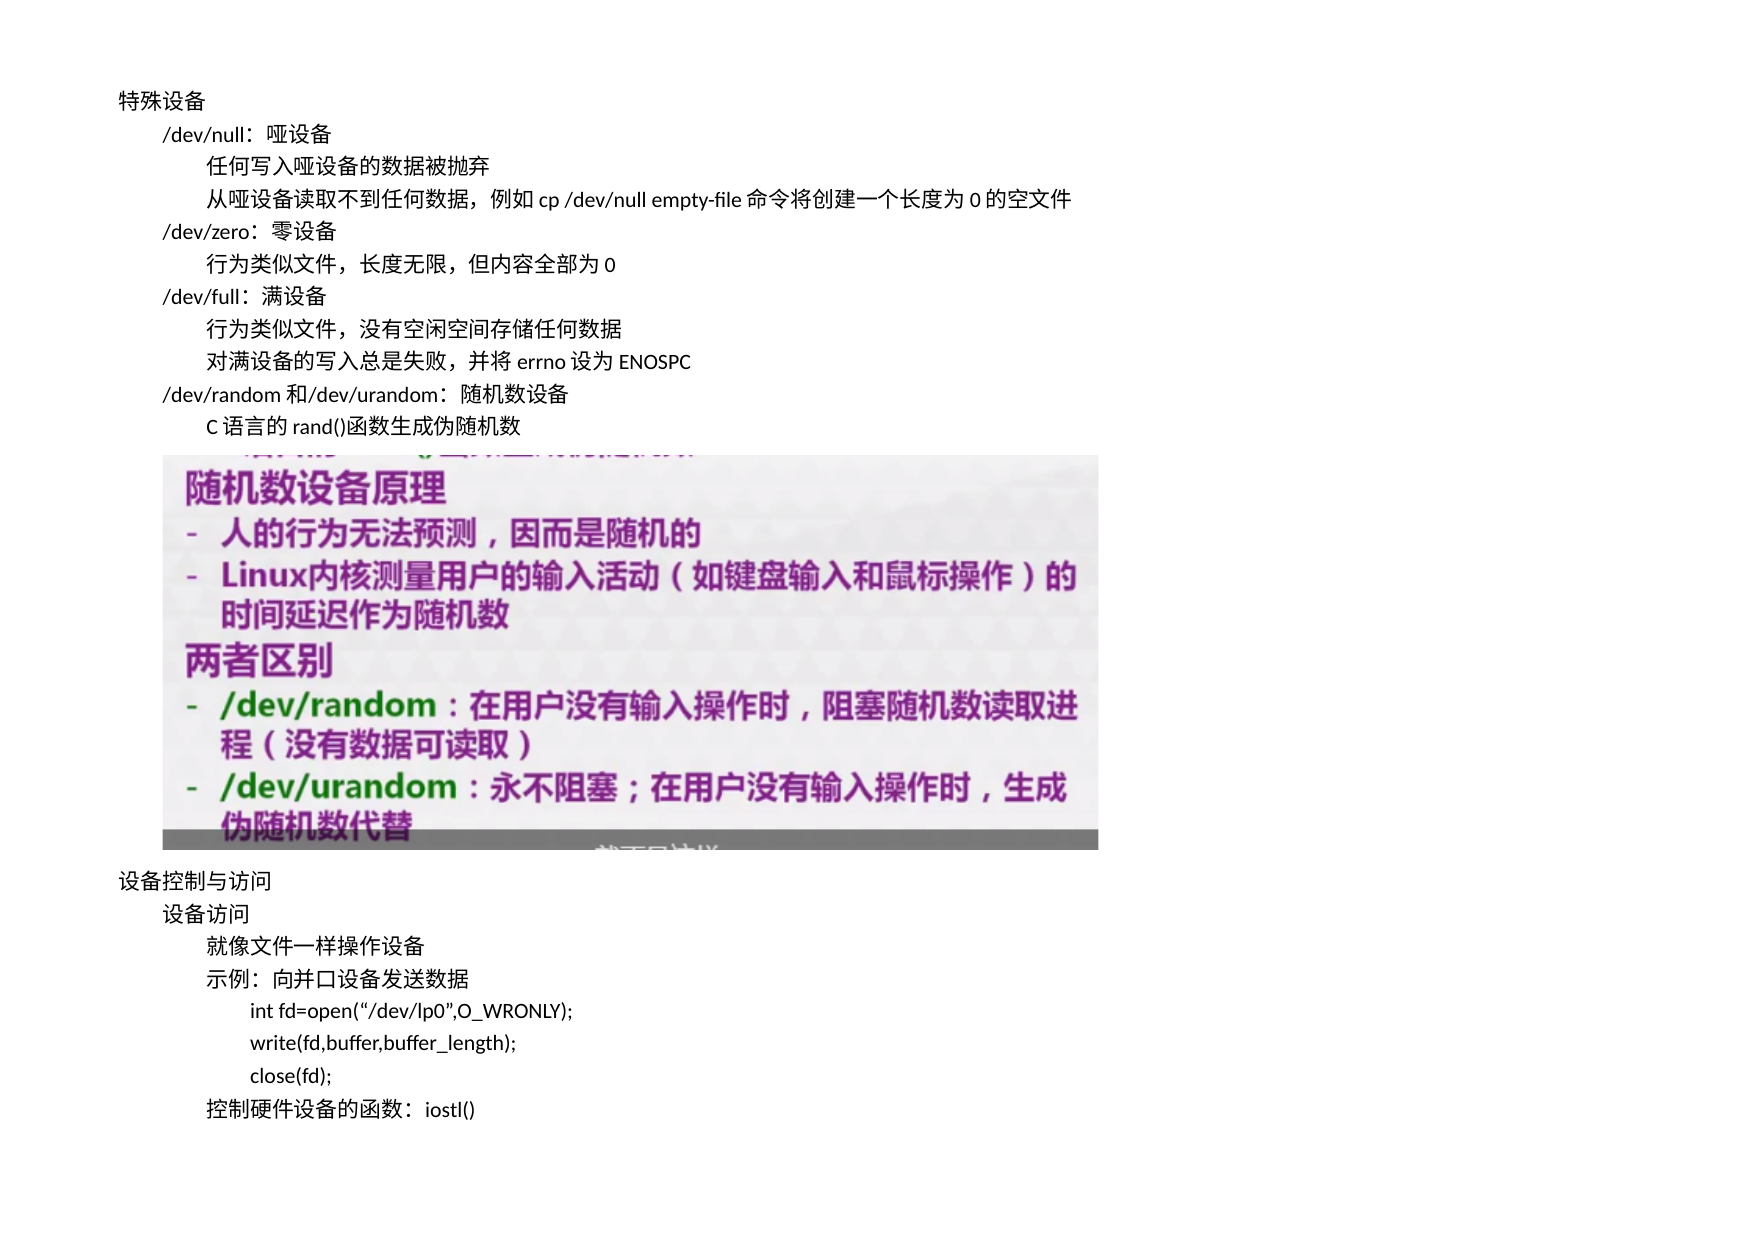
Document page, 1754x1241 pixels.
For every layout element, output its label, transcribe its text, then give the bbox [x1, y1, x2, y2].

text 从哑设备读取不到任何数据，例如cp /dev/null empty-file命令将创建一个长度为0的空文件 [75, 181, 1679, 214]
text /dev/zero：零设备 [75, 214, 1679, 246]
picture [162, 455, 1099, 850]
text 设备访问 [75, 896, 1679, 929]
text /dev/null：哑设备 [75, 116, 1679, 149]
text int fd=open(“/dev/lp0”,O_WRONLY); [75, 994, 1679, 1026]
text 设备控制与访问 [75, 864, 1679, 896]
text 行为类似文件，没有空闲空间存储任何数据 [75, 311, 1679, 344]
text /dev/full：满设备 [75, 279, 1679, 311]
text close(fd); [75, 1059, 1679, 1091]
text 就像文件一样操作设备 [75, 929, 1679, 961]
text C语言的rand()函数生成伪随机数 [75, 409, 1679, 441]
text 行为类似文件，长度无限，但内容全部为0 [75, 246, 1679, 279]
text 控制硬件设备的函数：iostl() [75, 1091, 1679, 1124]
text 任何写入哑设备的数据被抛弃 [75, 149, 1679, 181]
text 对满设备的写入总是失败，并将errno设为ENOSPC [75, 344, 1679, 376]
text 特殊设备 [75, 84, 1679, 116]
text /dev/random 和/dev/urandom：随机数设备 [75, 376, 1679, 409]
text write(fd,buffer,buffer_length); [75, 1026, 1679, 1059]
text 示例：向并口设备发送数据 [75, 961, 1679, 994]
